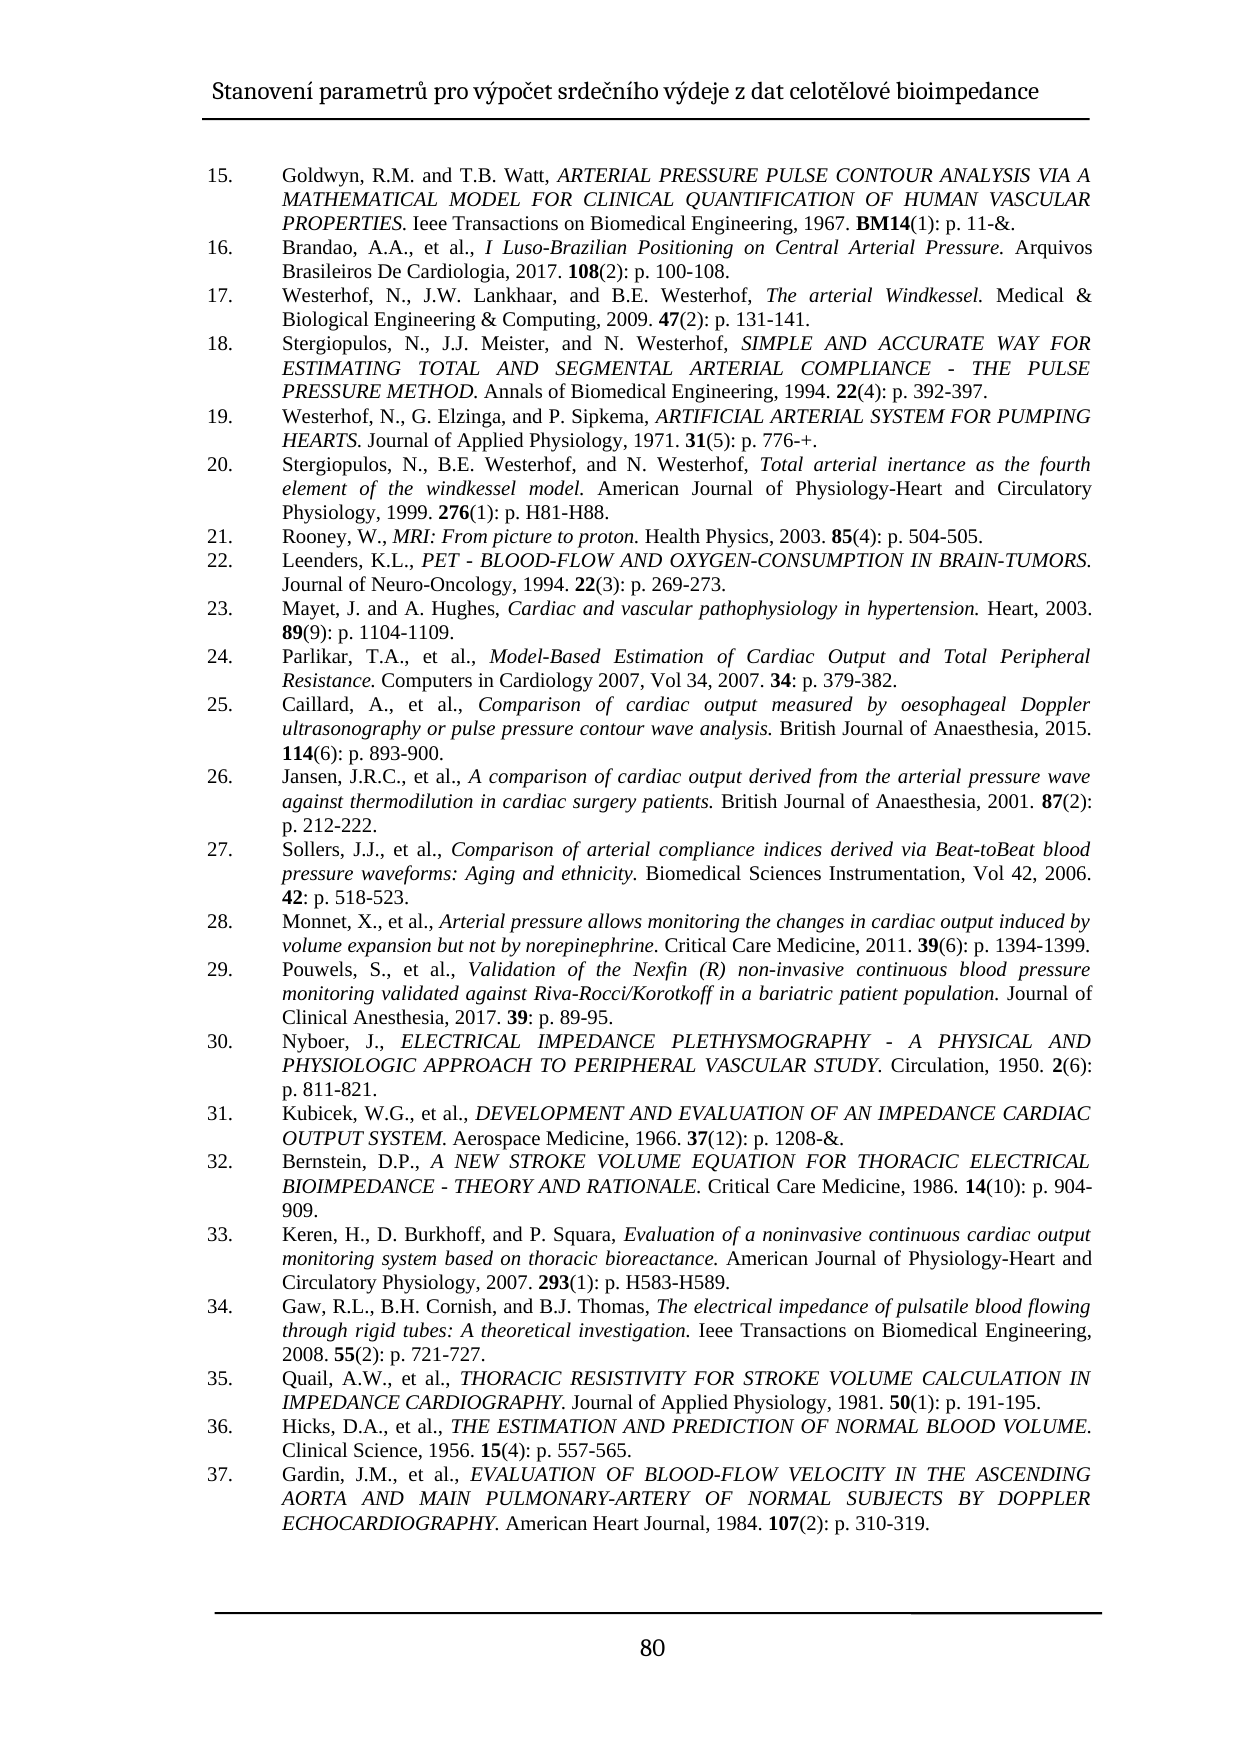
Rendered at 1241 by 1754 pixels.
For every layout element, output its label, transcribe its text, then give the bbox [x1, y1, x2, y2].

text 28. Monnet, X., et al., Arterial pressure allows monitoring the changes in cardiac output induced by volume expansion but not by norepinephrine. Critical Care Medicine, 2011. 39(6): p. 1394-1399. [207, 909, 1092, 957]
text 21. Rooney, W., MRI: From picture to proton. Health Physics, 2003. 85(4): p. 504-505. [207, 524, 1092, 548]
text 18. Stergiopulos, N., J.J. Meister, and N. Westerhof, SIMPLE AND ACCURATE WAY FOR ESTIMATING TOTAL AND SEGMENTAL ARTERIAL COMPLIANCE - THE PULSE PRESSURE METHOD. Annals of Biomedical Engineering, 1994. 22(4): p. 392-397. [207, 331, 1092, 403]
text 29. Pouwels, S., et al., Validation of the Nexfin (R) non-invasive continuous blood pressure monitoring validated against Riva-Rocci/Korotkoff in a bariatric patient population. Journal of Clinical Anesthesia, 2017. 39: p. 89-95. [207, 957, 1092, 1029]
text 17. Westerhof, N., J.W. Lankhaar, and B.E. Westerhof, The arterial Windkessel. Medical & Biological Engineering & Computing, 2009. 47(2): p. 131-141. [207, 283, 1092, 331]
text 32. Bernstein, D.P., A NEW STROKE VOLUME EQUATION FOR THORACIC ELECTRICAL BIOIMPEDANCE - THEORY AND RATIONALE. Critical Care Medicine, 1986. 14(10): p. 904-909. [207, 1149, 1092, 1222]
text 35. Quail, A.W., et al., THORACIC RESISTIVITY FOR STROKE VOLUME CALCULATION IN IMPEDANCE CARDIOGRAPHY. Journal of Applied Physiology, 1981. 50(1): p. 191-195. [207, 1366, 1092, 1414]
text 33. Keren, H., D. Burkhoff, and P. Squara, Evaluation of a noninvasive continuous cardiac output monitoring system based on thoracic bioreactance. American Journal of Physiology-Heart and Circulatory Physiology, 2007. 293(1): p. H583-H589. [207, 1222, 1092, 1294]
text 16. Brandao, A.A., et al., I Luso-Brazilian Positioning on Central Arterial Pressure. Arquivos Brasileiros De Cardiologia, 2017. 108(2): p. 100-108. [207, 235, 1092, 283]
text 25. Caillard, A., et al., Comparison of cardiac output measured by oesophageal Doppler ultrasonography or pulse pressure contour wave analysis. British Journal of Anaesthesia, 2015. 114(6): p. 893-900. [207, 692, 1092, 764]
text 30. Nyboer, J., ELECTRICAL IMPEDANCE PLETHYSMOGRAPHY - A PHYSICAL AND PHYSIOLOGIC APPROACH TO PERIPHERAL VASCULAR STUDY. Circulation, 1950. 2(6): p. 811-821. [207, 1029, 1092, 1101]
text 26. Jansen, J.R.C., et al., A comparison of cardiac output derived from the arterial pressure wave against thermodilution in cardiac surgery patients. British Journal of Anaesthesia, 2001. 87(2): p. 212-222. [207, 764, 1092, 837]
text 23. Mayet, J. and A. Hughes, Cardiac and vascular pathophysiology in hypertension. Heart, 2003. 89(9): p. 1104-1109. [207, 596, 1092, 644]
text 27. Sollers, J.J., et al., Comparison of arterial compliance indices derived via Beat-toBeat blood pressure waveforms: Aging and ethnicity. Biomedical Sciences Instrumentation, Vol 42, 2006. 42: p. 518-523. [207, 837, 1092, 909]
text 19. Westerhof, N., G. Elzinga, and P. Sipkema, ARTIFICIAL ARTERIAL SYSTEM FOR PUMPING HEARTS. Journal of Applied Physiology, 1971. 31(5): p. 776-+. [207, 403, 1092, 452]
text 20. Stergiopulos, N., B.E. Westerhof, and N. Westerhof, Total arterial inertance as the fourth element of the windkessel model. American Journal of Physiology-Heart and Circulatory Physiology, 1999. 276(1): p. H81-H88. [207, 452, 1092, 524]
text 22. Leenders, K.L., PET - BLOOD-FLOW AND OXYGEN-CONSUMPTION IN BRAIN-TUMORS. Journal of Neuro-Oncology, 1994. 22(3): p. 269-273. [207, 548, 1092, 596]
text 31. Kubicek, W.G., et al., DEVELOPMENT AND EVALUATION OF AN IMPEDANCE CARDIAC OUTPUT SYSTEM. Aerospace Medicine, 1966. 37(12): p. 1208-&. [207, 1101, 1092, 1149]
text 34. Gaw, R.L., B.H. Cornish, and B.J. Thomas, The electrical impedance of pulsatile blood flowing through rigid tubes: A theoretical investigation. Ieee Transactions on Biomedical Engineering, 2008. 55(2): p. 721-727. [207, 1294, 1092, 1366]
text 37. Gardin, J.M., et al., EVALUATION OF BLOOD-FLOW VELOCITY IN THE ASCENDING AORTA AND MAIN PULMONARY-ARTERY OF NORMAL SUBJECTS BY DOPPLER ECHOCARDIOGRAPHY. American Heart Journal, 1984. 107(2): p. 310-319. [207, 1462, 1092, 1534]
text 36. Hicks, D.A., et al., THE ESTIMATION AND PREDICTION OF NORMAL BLOOD VOLUME. Clinical Science, 1956. 15(4): p. 557-565. [207, 1414, 1092, 1462]
text 24. Parlikar, T.A., et al., Model-Based Estimation of Cardiac Output and Total Peripheral Resistance. Computers in Cardiology 2007, Vol 34, 2007. 34: p. 379-382. [207, 644, 1092, 692]
text 15. Goldwyn, R.M. and T.B. Watt, ARTERIAL PRESSURE PULSE CONTOUR ANALYSIS VIA A MATHEMATICAL MODEL FOR CLINICAL QUANTIFICATION OF HUMAN VASCULAR PROPERTIES. Ieee Transactions on Biomedical Engineering, 1967. BM14(1): p. 11-&. [207, 163, 1092, 235]
